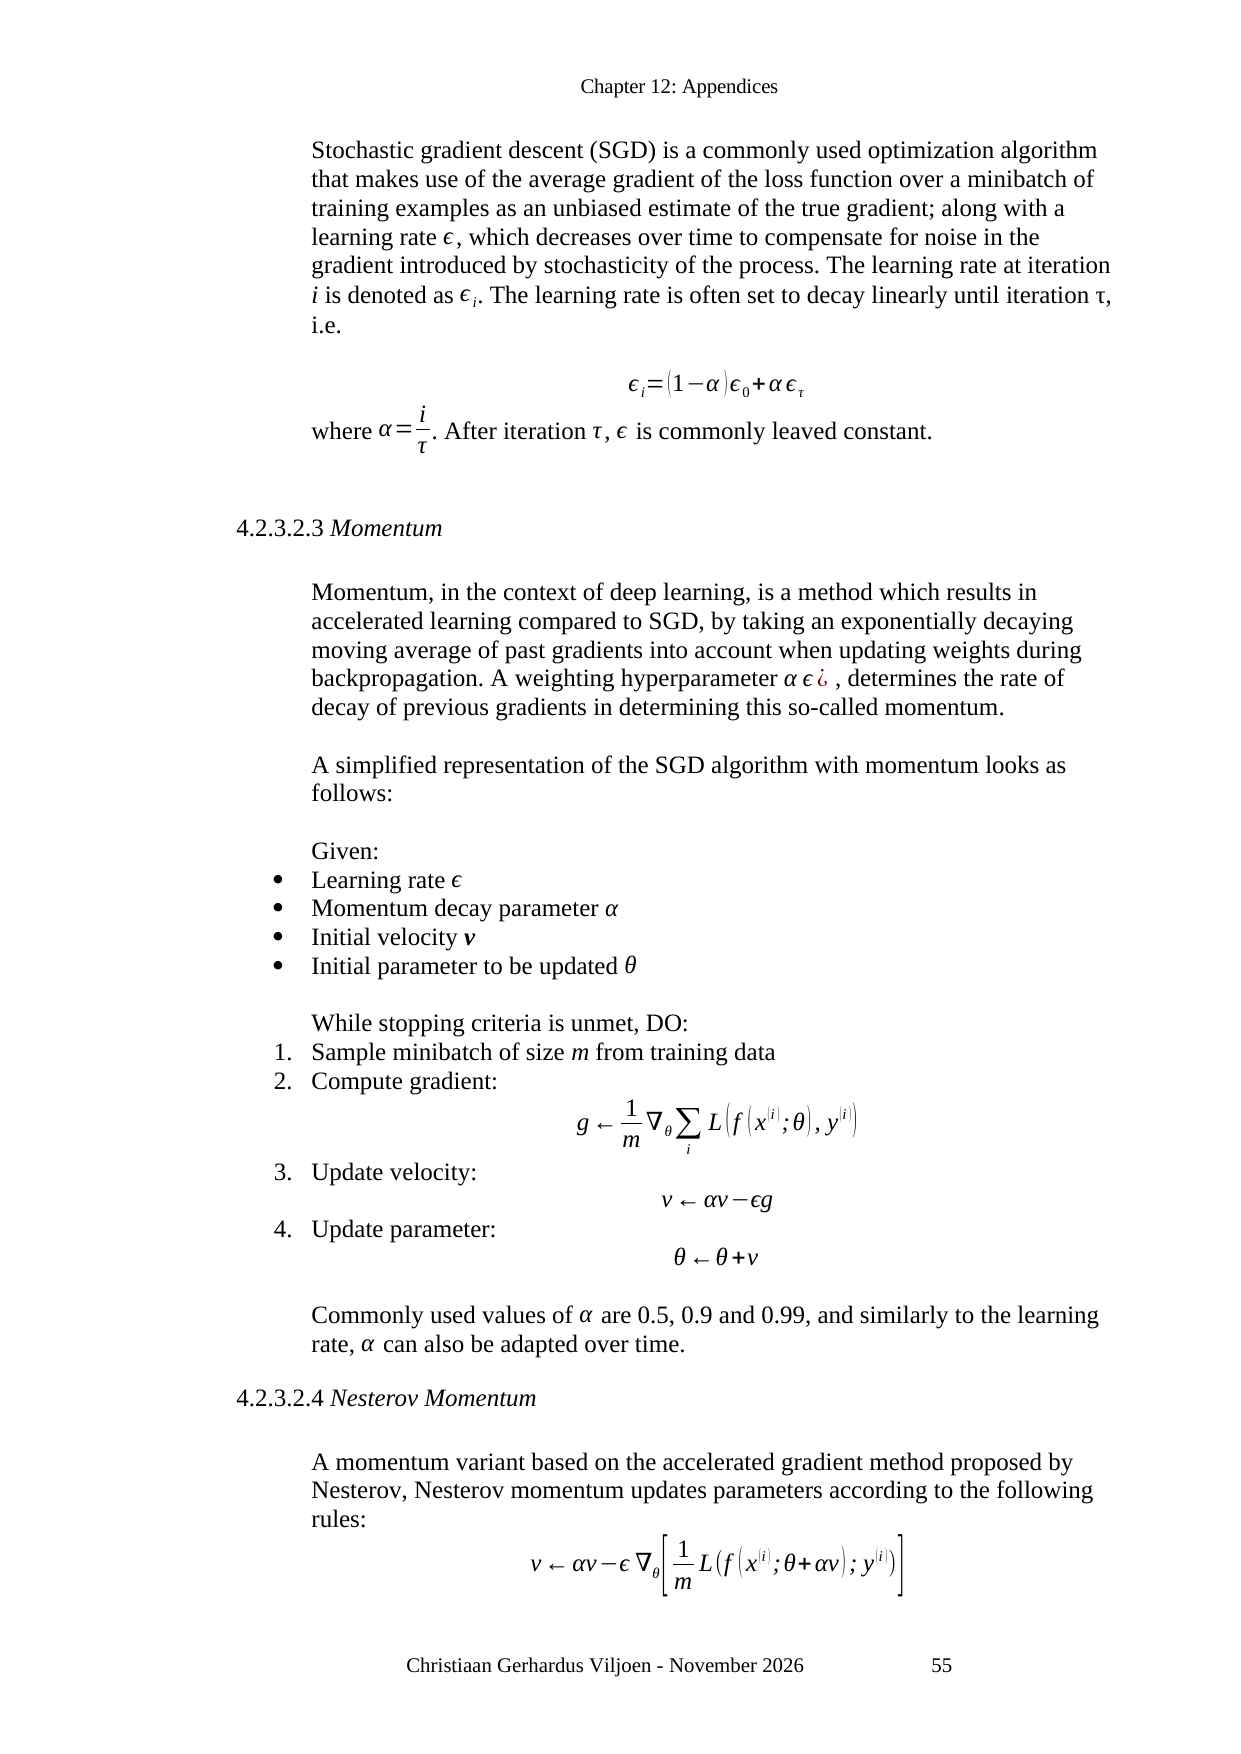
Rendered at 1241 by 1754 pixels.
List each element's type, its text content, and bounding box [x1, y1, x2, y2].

text While stopping criteria is unmet, DO: [311, 1008, 1122, 1037]
subtitle Momentum [236, 513, 1122, 542]
text A simplified representation of the SGD algorithm with momentum looks as follows: [311, 750, 1122, 807]
list Initial parameter to be updated [274, 951, 1122, 980]
list Learning rate [274, 865, 1122, 893]
text where . After iteration , is commonly leaved constant. [311, 401, 1122, 460]
list Momentum decay parameter [274, 893, 1122, 922]
list Compute gradient: [274, 1066, 1122, 1095]
list Update velocity: [274, 1157, 1122, 1185]
text A momentum variant based on the accelerated gradient method proposed by Nesterov, Nesterov momentum updates parameters according to the following rules: [311, 1447, 1122, 1533]
text Momentum, in the context of deep learning, is a method which results in accelerated learning compared to SGD, by taking an exponentially decaying moving average of past gradients into account when updating weights during backpropagation. A weighting hyperparameter , determines the rate of decay of previous gradients in determining this so-called momentum. [311, 577, 1122, 721]
list Sample minibatch of size m from training data [274, 1037, 1122, 1066]
text Stochastic gradient descent (SGD) is a commonly used optimization algorithm that makes use of the average gradient of the loss function over a minibatch of training examples as an unbiased estimate of the true gradient; along with a learning rate , which decreases over time to compensate for noise in the gradient introduced by stochasticity of the process. The learning rate at iteration i is denoted as . The learning rate is often set to decay linearly until iteration τ, i.e. [311, 135, 1122, 339]
list Initial velocity v [274, 922, 1122, 951]
text Given: [311, 836, 1122, 865]
list Update parameter: [274, 1214, 1122, 1243]
subtitle Nesterov Momentum [236, 1383, 1122, 1412]
text Commonly used values of are 0.5, 0.9 and 0.99, and similarly to the learning rate, can also be adapted over time. [311, 1300, 1122, 1358]
